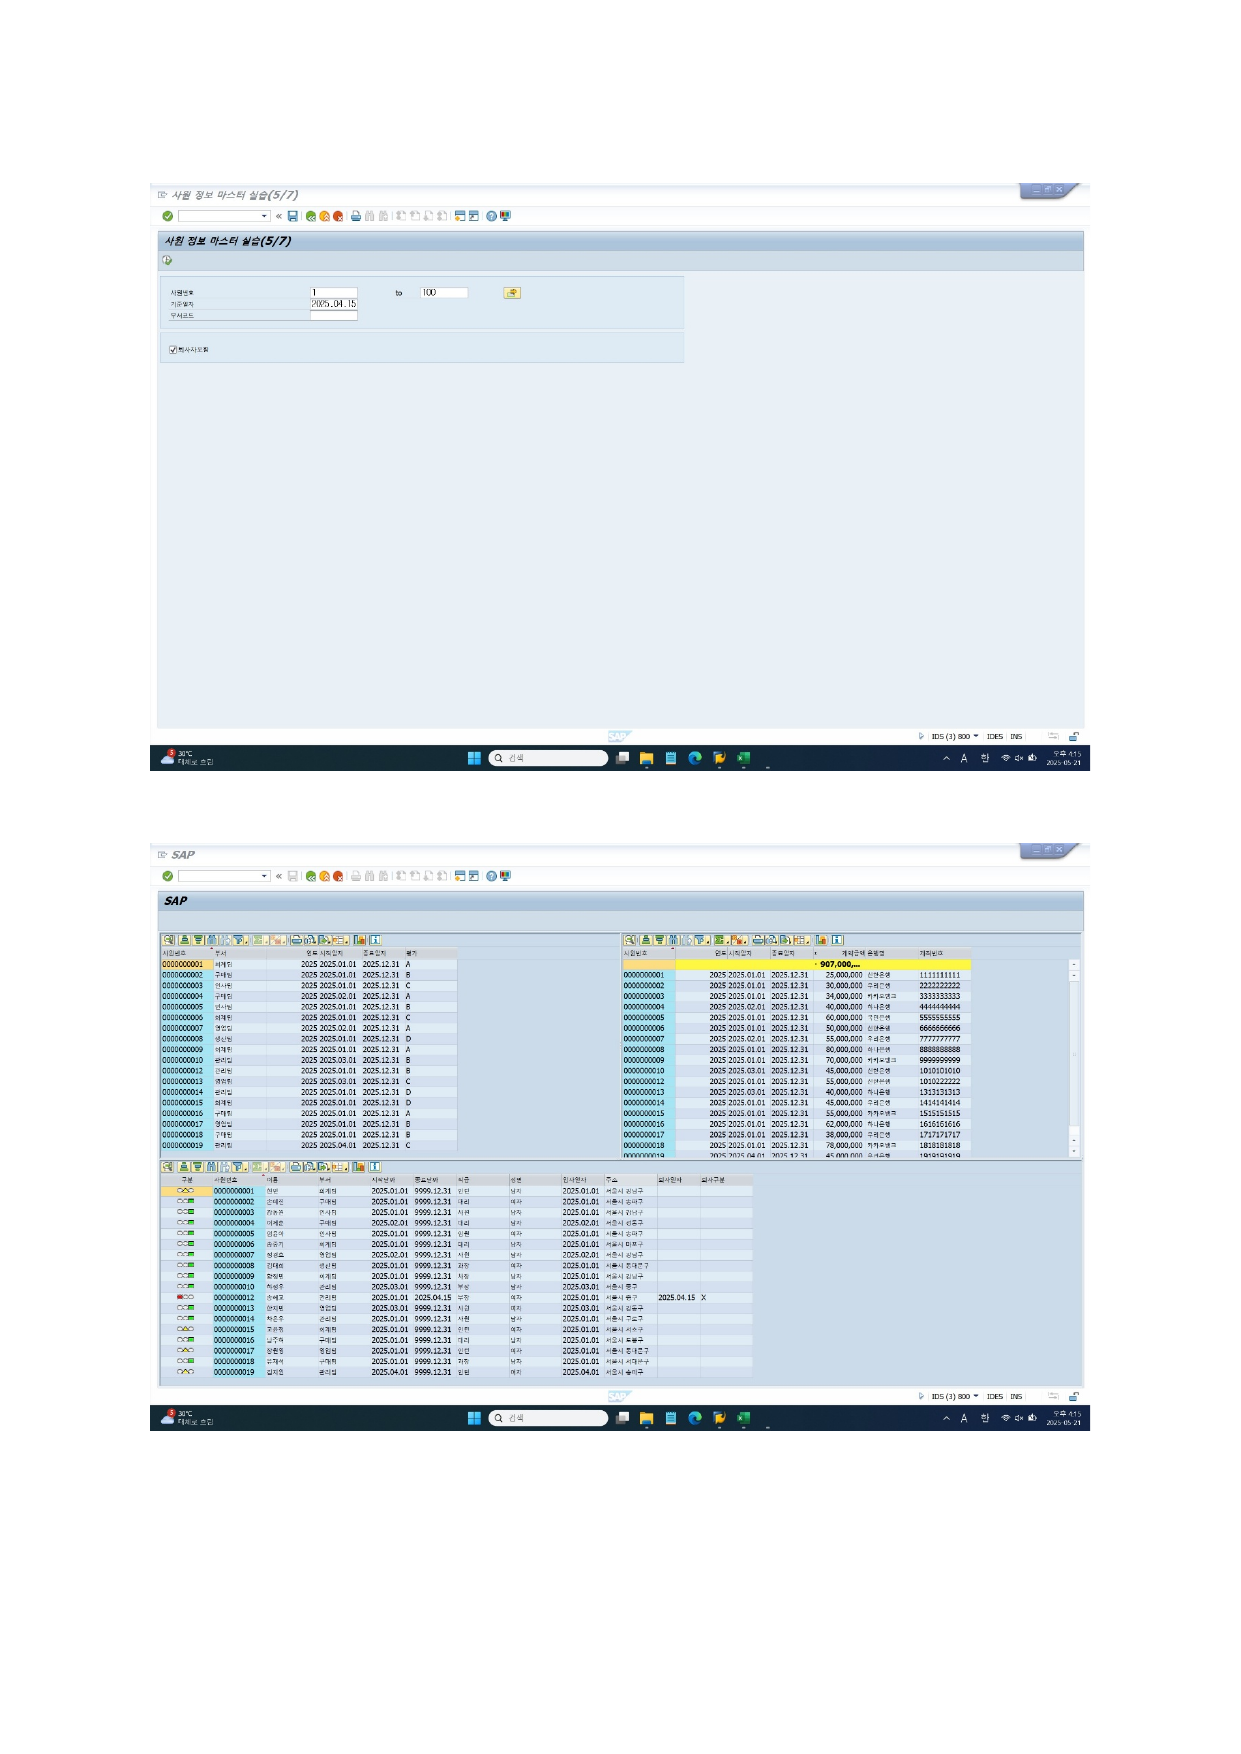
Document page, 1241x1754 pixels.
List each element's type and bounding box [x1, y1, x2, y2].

picture [150, 843, 1091, 1431]
picture [150, 183, 1091, 771]
